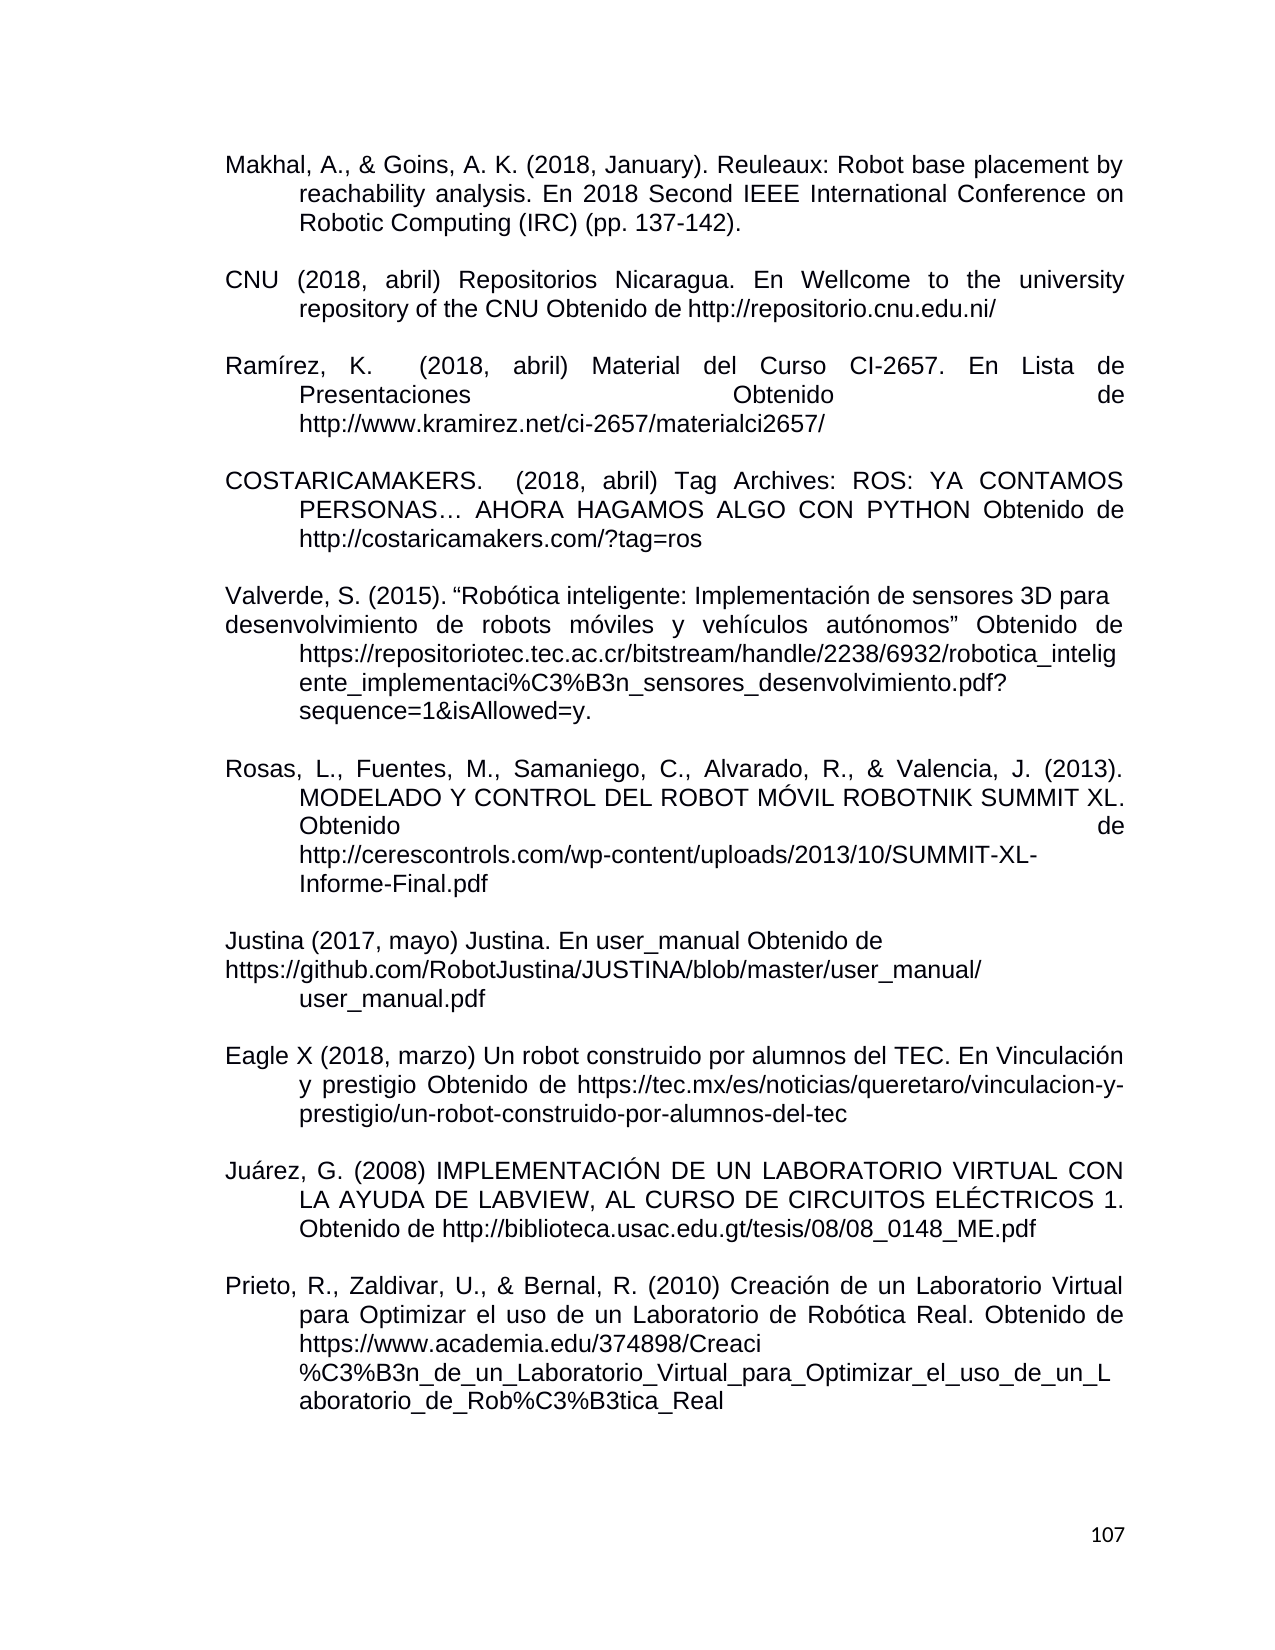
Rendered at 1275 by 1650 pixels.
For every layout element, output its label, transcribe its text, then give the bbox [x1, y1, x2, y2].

text Makhal, A., & Goins, A. K. (2018, January). Reuleaux: Robot base placement by reachability analysis. En 2018 Second IEEE International Conference on Robotic Computing (IRC) (pp. 137-142). [225, 150, 1125, 236]
text CNU (2018, abril) Repositorios Nicaragua. En Wellcome to the university repository of the CNU Obtenido de http://repositorio.cnu.edu.ni/ [225, 265, 1125, 323]
text Rosas, L., Fuentes, M., Samaniego, C., Alvarado, R., & Valencia, J. (2013). MODELADO Y CONTROL DEL ROBOT MÓVIL ROBOTNIK SUMMIT XL. Obtenido de http://cerescontrols.com/wp-content/uploads/2013/10/SUMMIT-XL-Informe-Final.pdf [225, 754, 1125, 898]
text Ramírez, K. (2018, abril) Material del Curso CI-2657. En Lista de Presentaciones Obtenido de http://www.kramirez.net/ci-2657/materialci2657/ [225, 351, 1125, 438]
text desenvolvimiento de robots móviles y vehículos autónomos” Obtenido de https://repositoriotec.tec.ac.cr/bitstream/handle/2238/6932/robotica_inteligente_implementaci%C3%B3n_sensores_desenvolvimiento.pdf?sequence=1&isAllowed=y. [225, 610, 1125, 725]
text Prieto, R., Zaldivar, U., & Bernal, R. (2010) Creación de un Laboratorio Virtual para Optimizar el uso de un Laboratorio de Robótica Real. Obtenido de https://www.academia.edu/374898/Creaci%C3%B3n_de_un_Laboratorio_Virtual_para_Optimizar_el_uso_de_un_Laboratorio_de_Rob%C3%B3tica_Real [225, 1271, 1125, 1415]
text Justina (2017, mayo) Justina. En user_manual Obtenido de [225, 926, 1125, 955]
text Eagle X (2018, marzo) Un robot construido por alumnos del TEC. En Vinculación y prestigio Obtenido de https://tec.mx/es/noticias/queretaro/vinculacion-y-prestigio/un-robot-construido-por-alumnos-del-tec [225, 1041, 1125, 1128]
text Juárez, G. (2008) IMPLEMENTACIÓN DE UN LABORATORIO VIRTUAL CON LA AYUDA DE LABVIEW, AL CURSO DE CIRCUITOS ELÉCTRICOS 1. Obtenido de http://biblioteca.usac.edu.gt/tesis/08/08_0148_ME.pdf [225, 1156, 1125, 1243]
text COSTARICAMAKERS. (2018, abril) Tag Archives: ROS: YA CONTAMOS PERSONAS… AHORA HAGAMOS ALGO CON PYTHON Obtenido de http://costaricamakers.com/?tag=ros [225, 466, 1125, 553]
text https://github.com/RobotJustina/JUSTINA/blob/master/user_manual/user_manual.pdf [225, 955, 1125, 1013]
text Valverde, S. (2015). “Robótica inteligente: Implementación de sensores 3D para [225, 581, 1125, 610]
